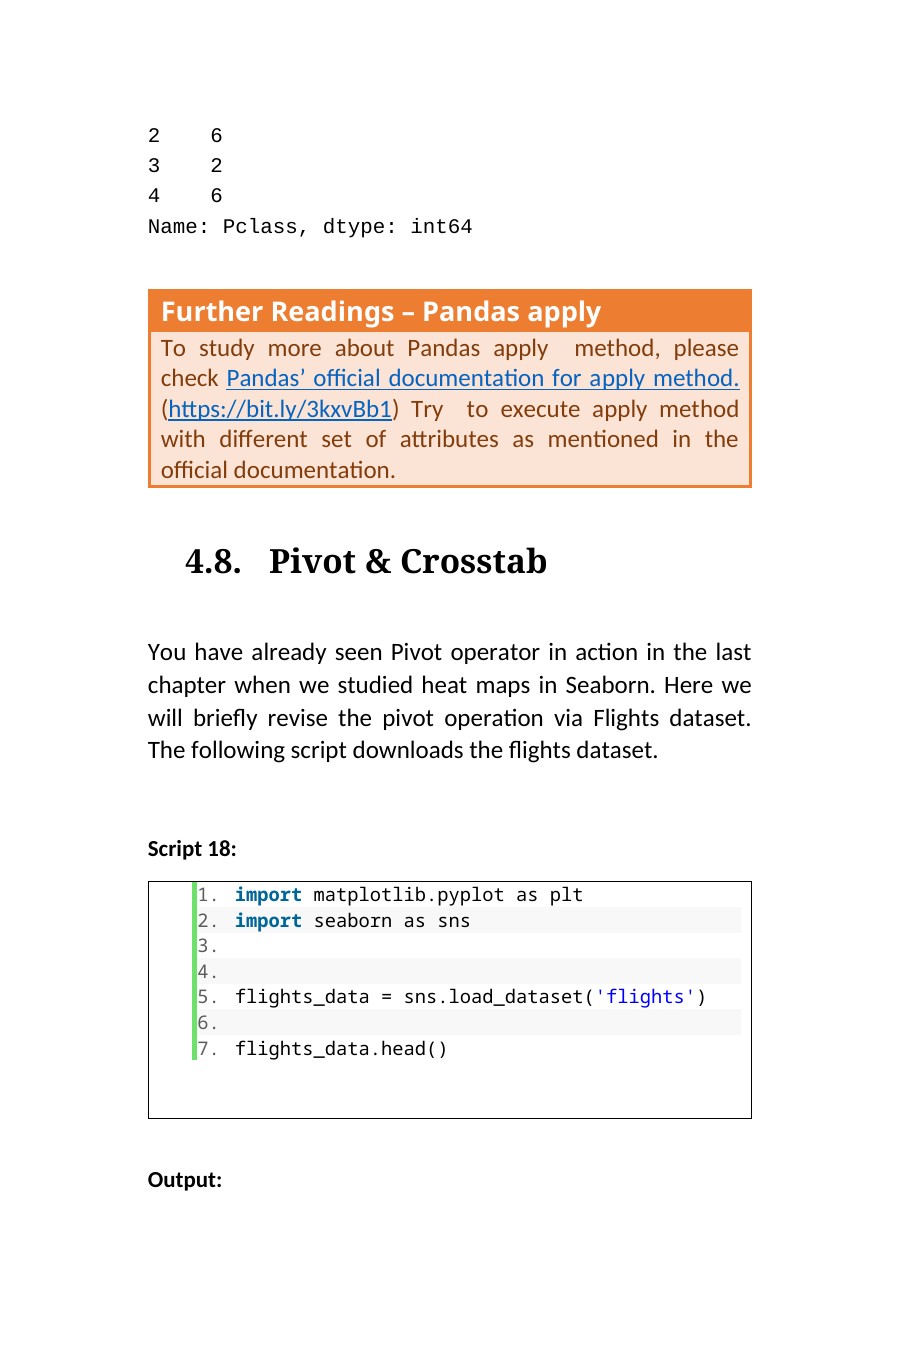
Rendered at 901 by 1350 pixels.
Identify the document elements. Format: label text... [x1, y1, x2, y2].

text 4 6 [148, 179, 752, 209]
table_header import matplotlib.pyplot as plt import seaborn as sns flights_data = sns.load_dataset('flights') flights_data.head() [149, 882, 751, 1118]
table_header Further Readings – Pandas apply [151, 292, 749, 329]
text 2 6 [148, 118, 752, 148]
text Name: Pclass, dtype: int64 [148, 209, 752, 239]
table_cell To study more about Pandas apply method, please check Pandas’ official documentation for apply method. (https://bit.ly/3kxvBb1) Try to execute apply method with different set of attributes as mentioned in the official documentation. [151, 332, 749, 485]
subtitle Pivot & Crosstab [185, 537, 752, 583]
text You have already seen Pivot operator in action in the last chapter when we studied heat maps in Seaborn. Here we will briefly revise the pivot operation via Flights dataset. The following script downloads the flights dataset. [148, 636, 752, 765]
text Output: [148, 1166, 752, 1193]
text Script 18: [148, 834, 752, 862]
text 3 2 [148, 148, 752, 179]
